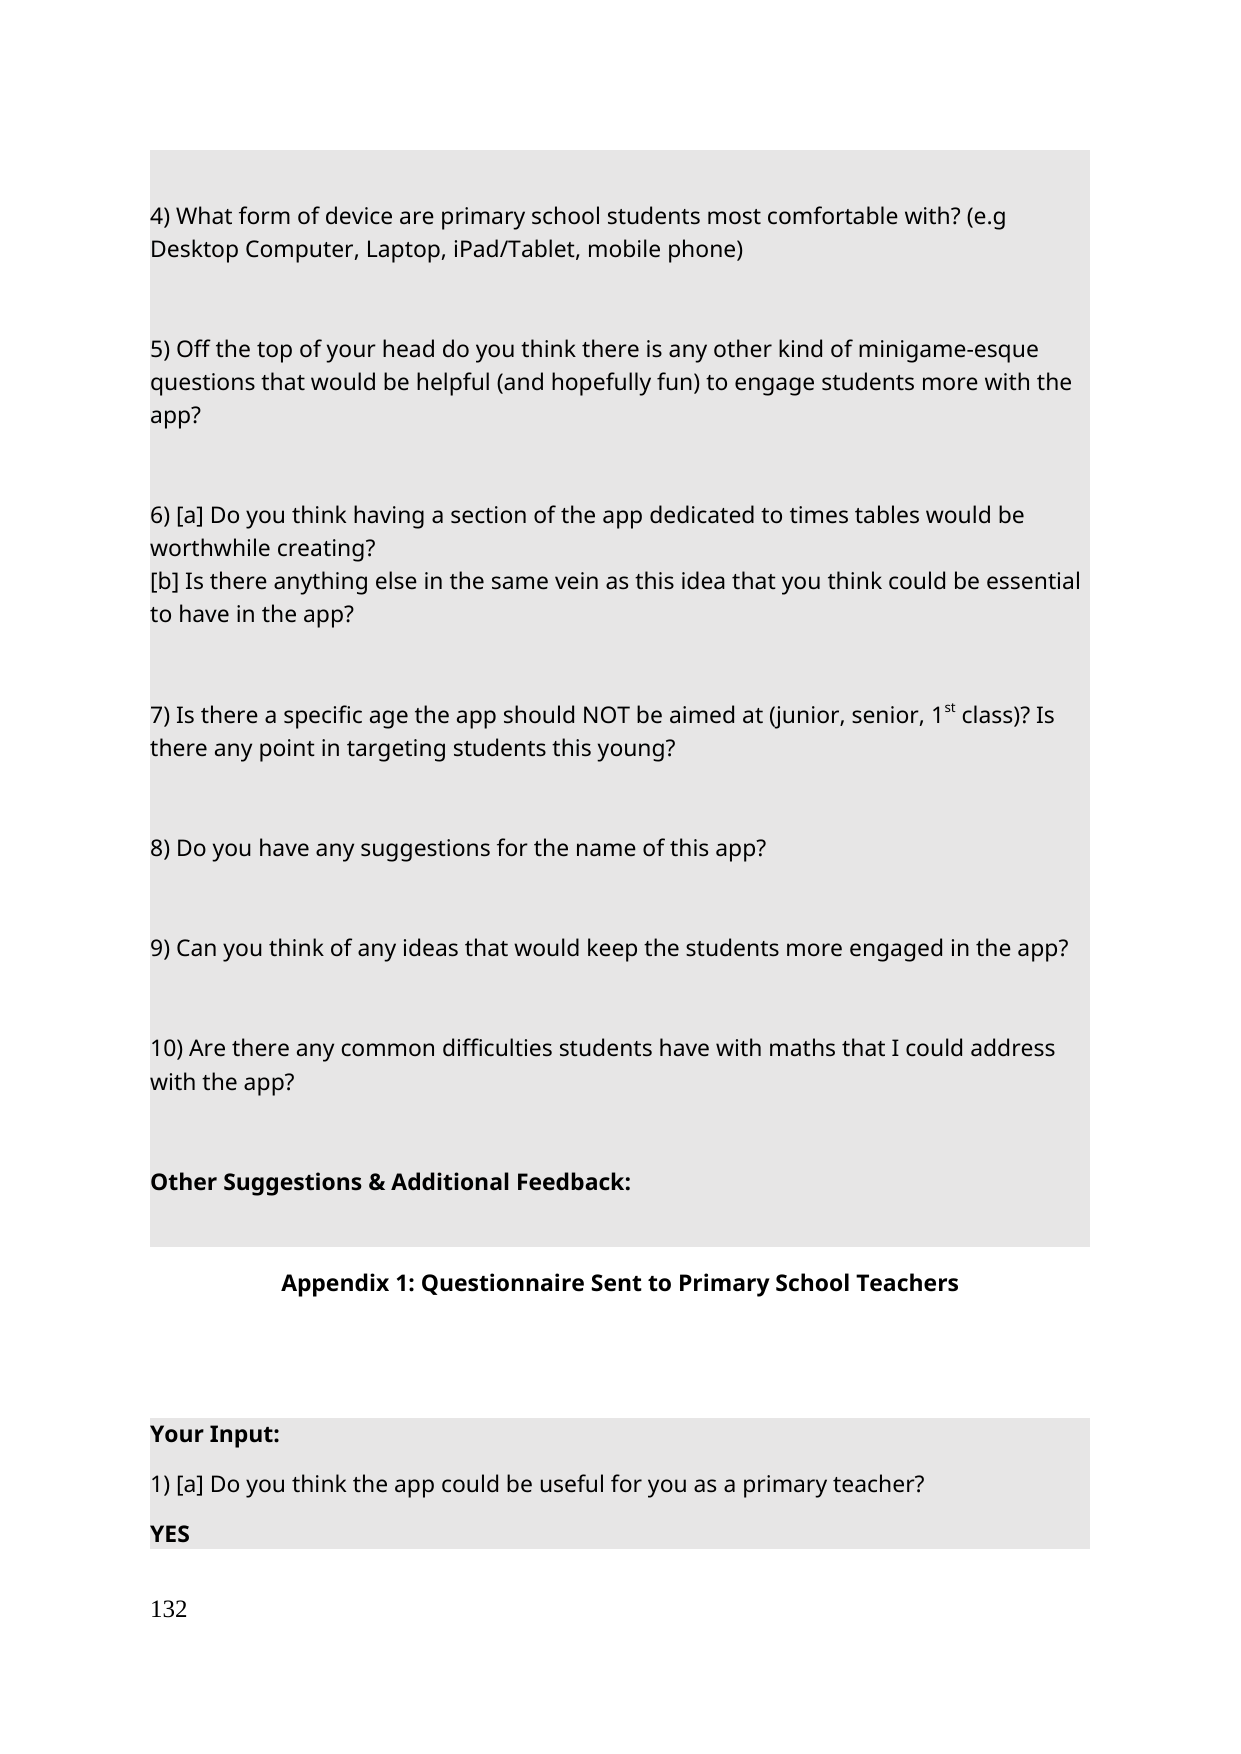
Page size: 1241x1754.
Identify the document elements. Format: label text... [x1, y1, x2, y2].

text Your Input: [150, 1418, 1090, 1449]
text 5) Off the top of your head do you think there is any other kind of minigame-esque questions that would be helpful (and hopefully fun) to engage students more with the app? [150, 333, 1090, 431]
text Appendix 1: Questionnaire Sent to Primary School Teachers [150, 1266, 1090, 1298]
text 4) What form of device are primary school students most comfortable with? (e.g Desktop Computer, Laptop, iPad/Tablet, mobile phone) [150, 200, 1090, 264]
text 10) Are there any common difficulties students have with maths that I could address with the app? [150, 1032, 1090, 1097]
text Other Suggestions & Additional Feedback: [150, 1166, 1090, 1197]
text 6) [a] Do you think having a section of the app dedicated to times tables would be worthwhile creating? [b] Is there anything else in the same vein as this idea that you think could be essential to have in the app? [150, 499, 1090, 629]
text 9) Can you think of any ideas that would keep the students more engaged in the app? [150, 932, 1090, 963]
text 8) Do you have any suggestions for the name of this app? [150, 832, 1090, 863]
text 7) Is there a specific age the app should NOT be aimed at (junior, senior, 1st class)? Is there any point in targeting students this young? [150, 698, 1090, 763]
text 1) [a] Do you think the app could be useful for you as a primary teacher? [150, 1468, 1090, 1499]
text YES [150, 1518, 1090, 1549]
